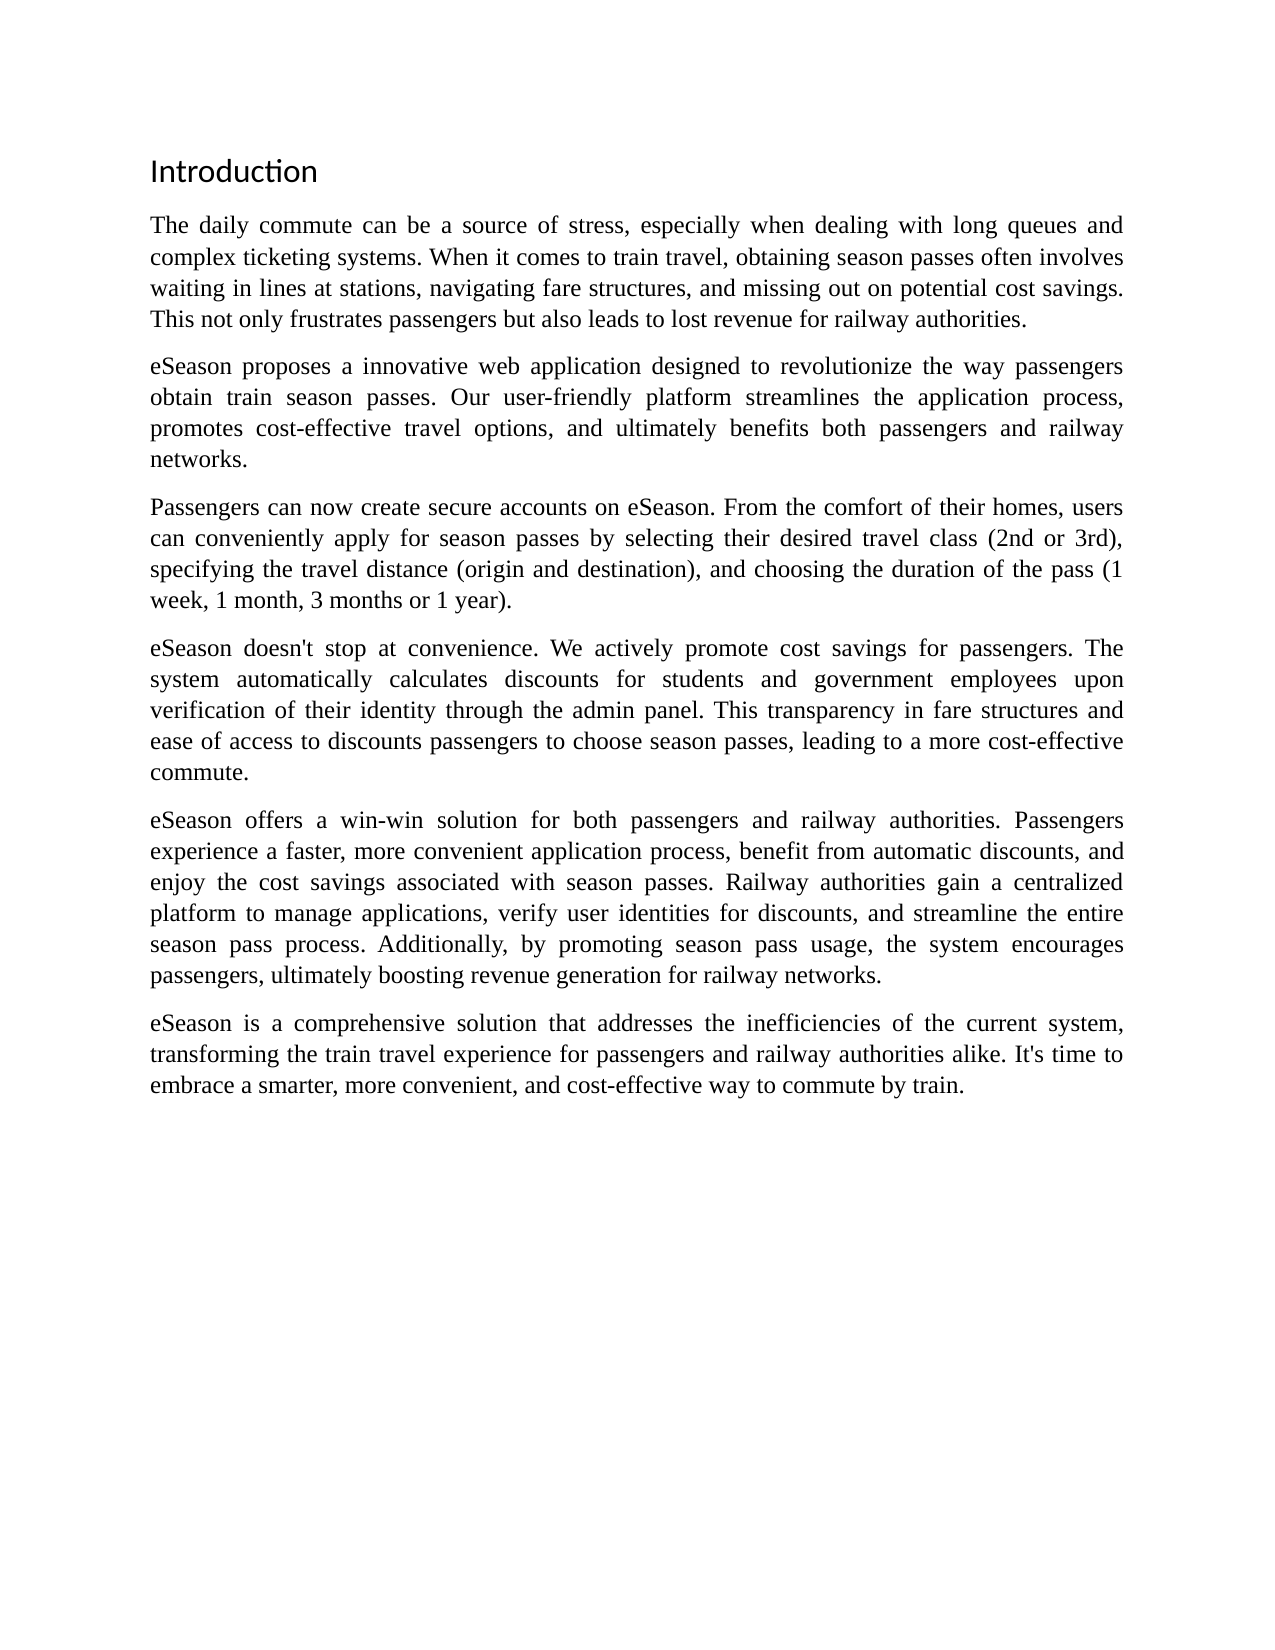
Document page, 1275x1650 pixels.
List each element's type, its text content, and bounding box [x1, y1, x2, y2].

text eSeason proposes a innovative web application designed to revolutionize the way passengers obtain train season passes. Our user-friendly platform streamlines the application process, promotes cost-effective travel options, and ultimately benefits both passengers and railway networks. [150, 351, 1125, 473]
text Passengers can now create secure accounts on eSeason. From the comfort of their homes, users can conveniently apply for season passes by selecting their desired travel class (2nd or 3rd), specifying the travel distance (origin and destination), and choosing the duration of the pass (1 week, 1 month, 3 months or 1 year). [150, 492, 1125, 614]
text Introduction [150, 150, 1125, 191]
text eSeason doesn't stop at convenience. We actively promote cost savings for passengers. The system automatically calculates discounts for students and government employees upon verification of their identity through the admin panel. This transparency in fare structures and ease of access to discounts passengers to choose season passes, leading to a more cost-effective commute. [150, 633, 1125, 786]
text The daily commute can be a source of stress, especially when dealing with long queues and complex ticketing systems. When it comes to train travel, obtaining season passes often involves waiting in lines at stations, navigating fare structures, and missing out on potential cost savings. This not only frustrates passengers but also leads to lost revenue for railway authorities. [150, 211, 1125, 332]
text eSeason offers a win-win solution for both passengers and railway authorities. Passengers experience a faster, more convenient application process, benefit from automatic discounts, and enjoy the cost savings associated with season passes. Railway authorities gain a centralized platform to manage applications, verify user identities for discounts, and streamline the entire season pass process. Additionally, by promoting season pass usage, the system encourages passengers, ultimately boosting revenue generation for railway networks. [150, 805, 1125, 989]
text eSeason is a comprehensive solution that addresses the inefficiencies of the current system, transforming the train travel experience for passengers and railway authorities alike. It's time to embrace a smarter, more convenient, and cost-effective way to commute by train. [150, 1008, 1125, 1099]
